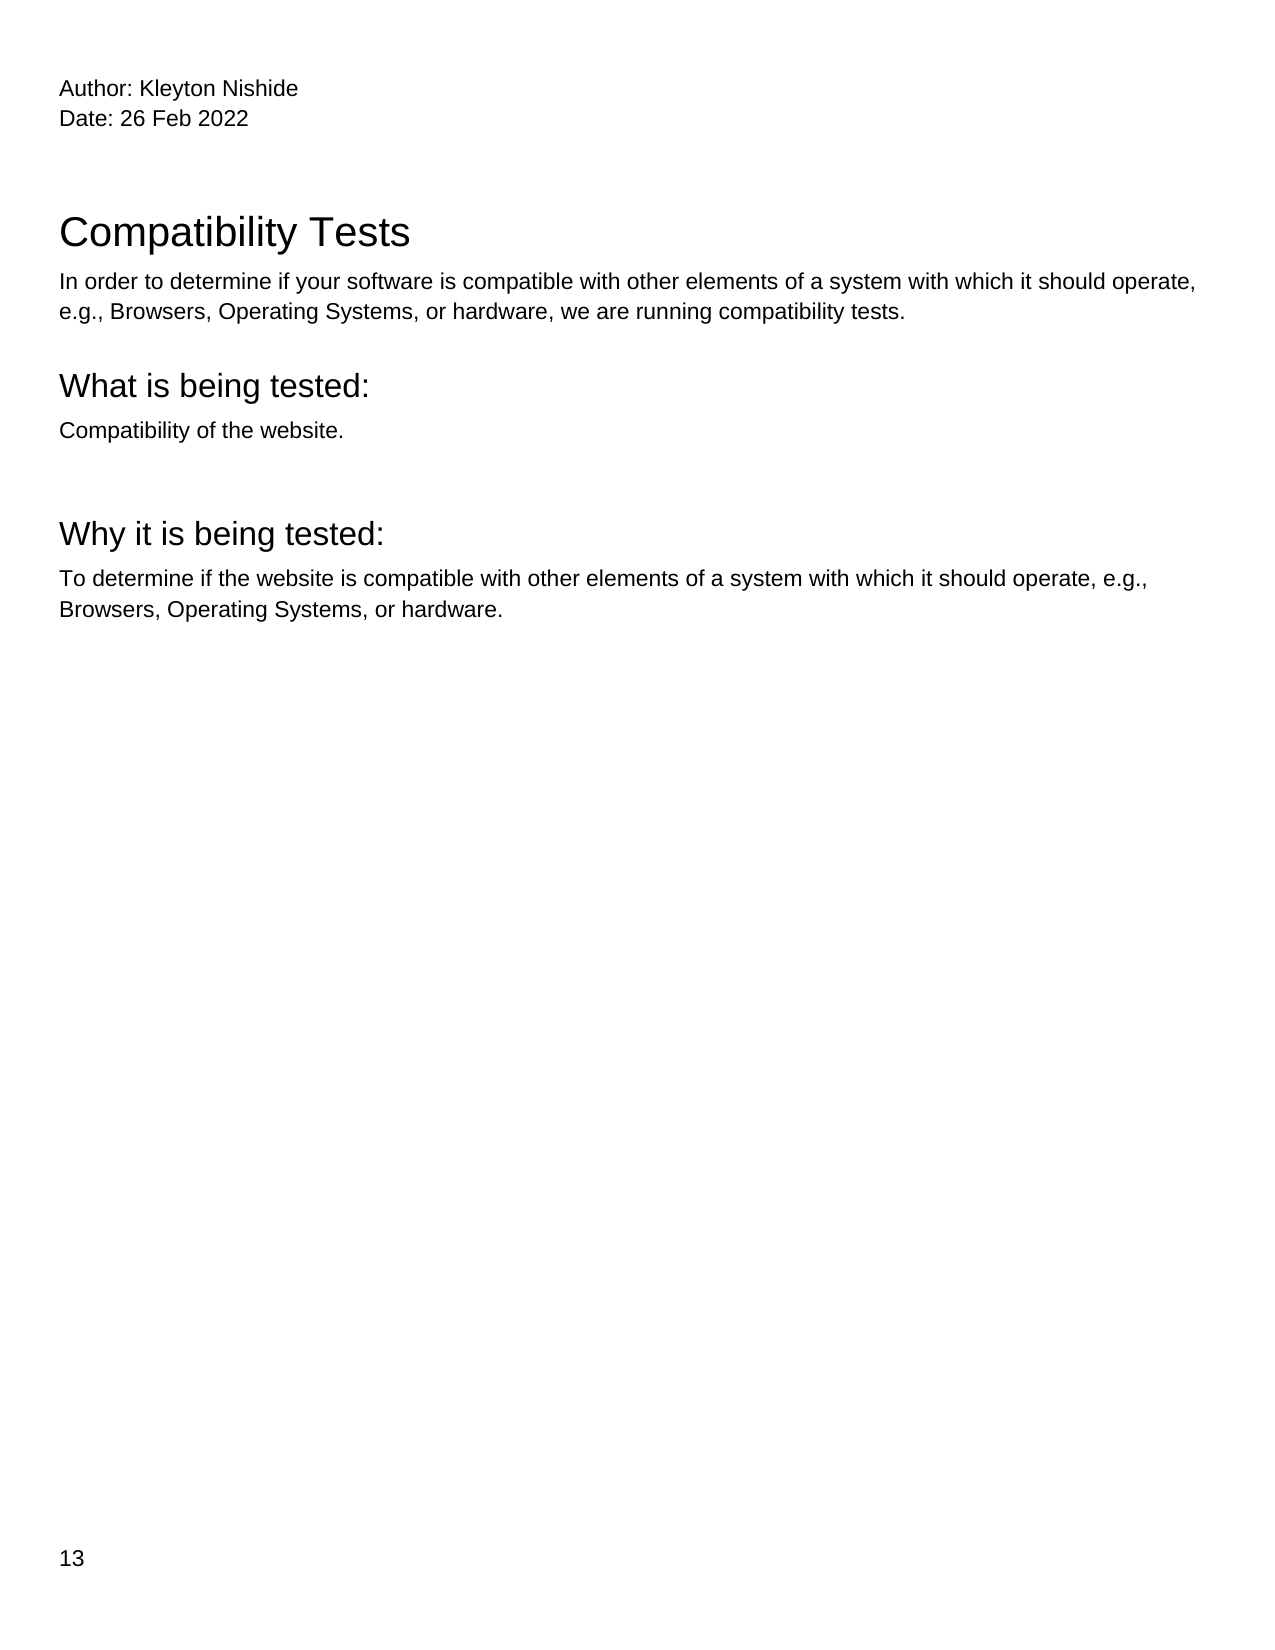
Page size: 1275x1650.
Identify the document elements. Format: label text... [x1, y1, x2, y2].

subtitle Compatibility Tests [59, 207, 1216, 255]
text To determine if the website is compatible with other elements of a system with which it should operate, e.g., Browsers, Operating Systems, or hardware. [59, 565, 1216, 622]
text In order to determine if your software is compatible with other elements of a system with which it should operate, e.g., Browsers, Operating Systems, or hardware, we are running compatibility tests. [59, 268, 1216, 324]
text Compatibility of the website. [59, 417, 1216, 443]
subtitle What is being tested: [59, 366, 1216, 404]
subtitle Why it is being tested: [59, 514, 1216, 553]
